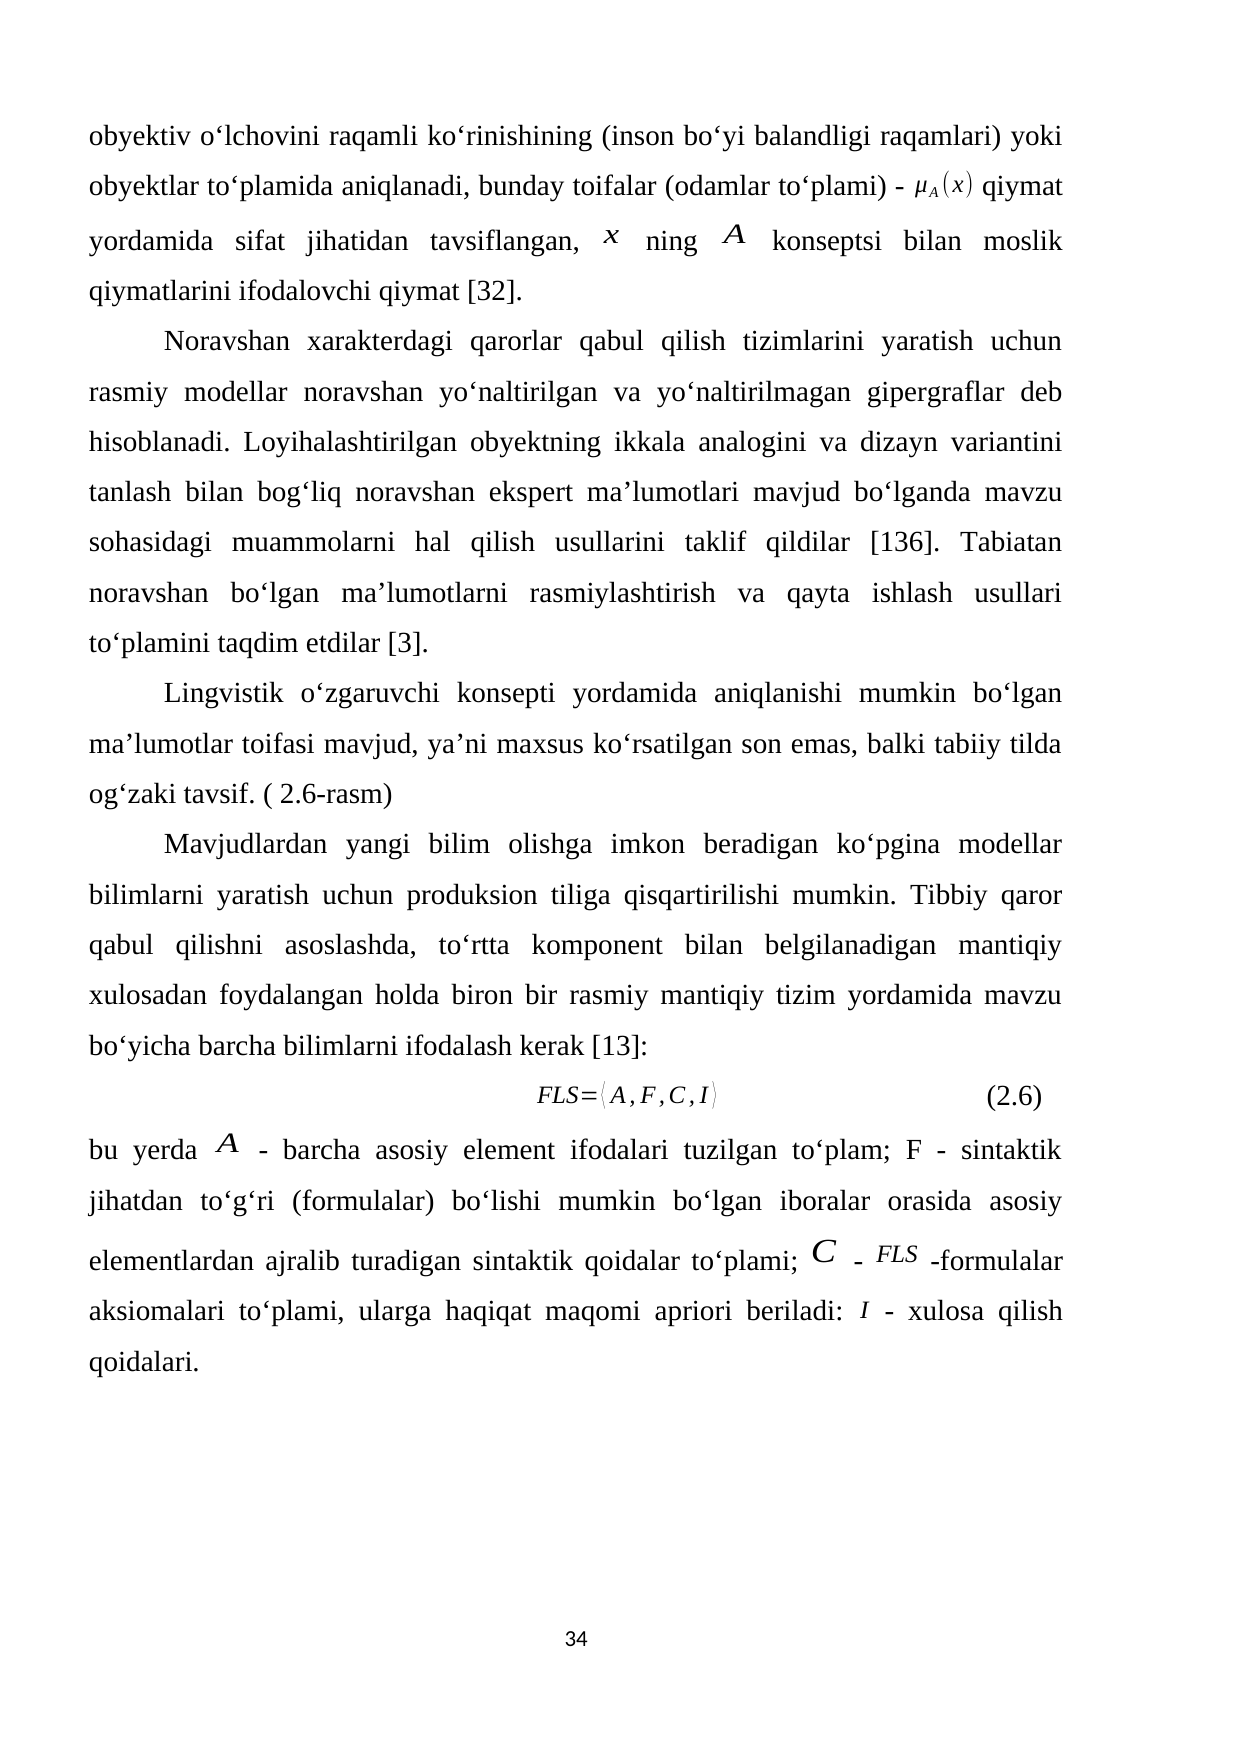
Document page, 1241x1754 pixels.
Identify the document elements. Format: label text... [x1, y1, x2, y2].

text Mavjudlardan yangi bilim olishga imkon beradigan ko‘pgina modellar bilimlarni yaratish uchun produksion tiliga qisqartirilishi mumkin. Tibbiy qaror qabul qilishni asoslashda, to‘rtta komponent bilan belgilanadigan mantiqiy xulosadan foydalangan holda biron bir rasmiy mantiqiy tizim yordamida mavzu bo‘yicha barcha bilimlarni ifodalash kerak [13]: [89, 826, 1063, 1061]
text bu yerda - barcha asosiy element ifodalari tuzilgan to‘plam; F - sintaktik jihatdan to‘g‘ri (formulalar) bo‘lishi mumkin bo‘lgan iboralar orasida asosiy elementlardan ajralib turadigan sintaktik qoidalar to‘plami; - -formulalar aksiomalari to‘plami, ularga haqiqat maqomi apriori beriladi: - xulosa qilish qoidalari. [89, 1128, 1063, 1377]
text (2.6) [89, 1078, 1063, 1112]
text Noravshan xarakterdagi qarorlar qabul qilish tizimlarini yaratish uchun rasmiy modellar noravshan yo‘naltirilgan va yo‘naltirilmagan gipergraflar deb hisoblanadi. Loyihalashtirilgan obyektning ikkala analogini va dizayn variantini tanlash bilan bog‘liq noravshan ekspert maʼlumotlari mavjud bo‘lganda mavzu sohasidagi muammolarni hal qilish usullarini taklif qildilar [136]. Tabiatan noravshan bo‘lgan maʼlumotlarni rasmiylashtirish va qayta ishlash usullari to‘plamini taqdim etdilar [3]. [89, 323, 1063, 659]
text Lingvistik o‘zgaruvchi konsepti yordamida aniqlanishi mumkin bo‘lgan maʼlumotlar toifasi mavjud, yaʼni maxsus ko‘rsatilgan son emas, balki tabiiy tilda og‘zaki tavsif. ( 2.6-rasm) [89, 676, 1063, 810]
